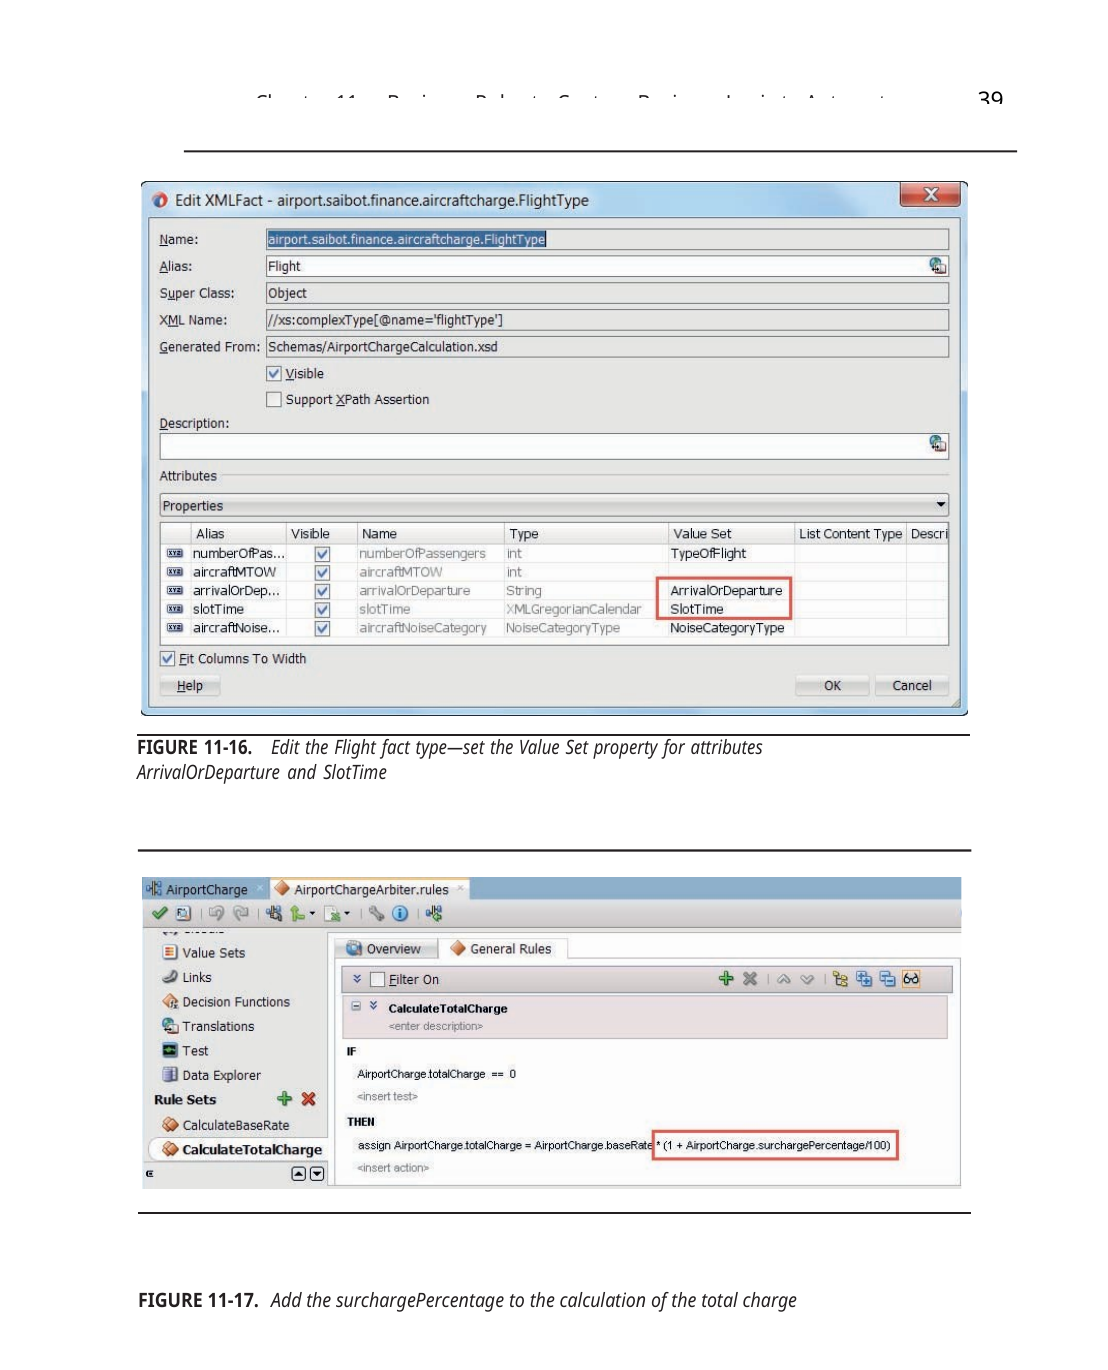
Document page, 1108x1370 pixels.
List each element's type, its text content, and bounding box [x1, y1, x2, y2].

text FIGURE 11-17. Add the surchargePercentage to the calculation of the total charge [138, 1289, 1107, 1312]
text ArrivalOrDeparture and SlotTime [137, 759, 1107, 786]
text FIGURE 11-16. Edit the Flight fact type—set the Value Set property for attributes [137, 732, 1107, 759]
picture [141, 181, 968, 716]
picture [142, 877, 962, 1189]
